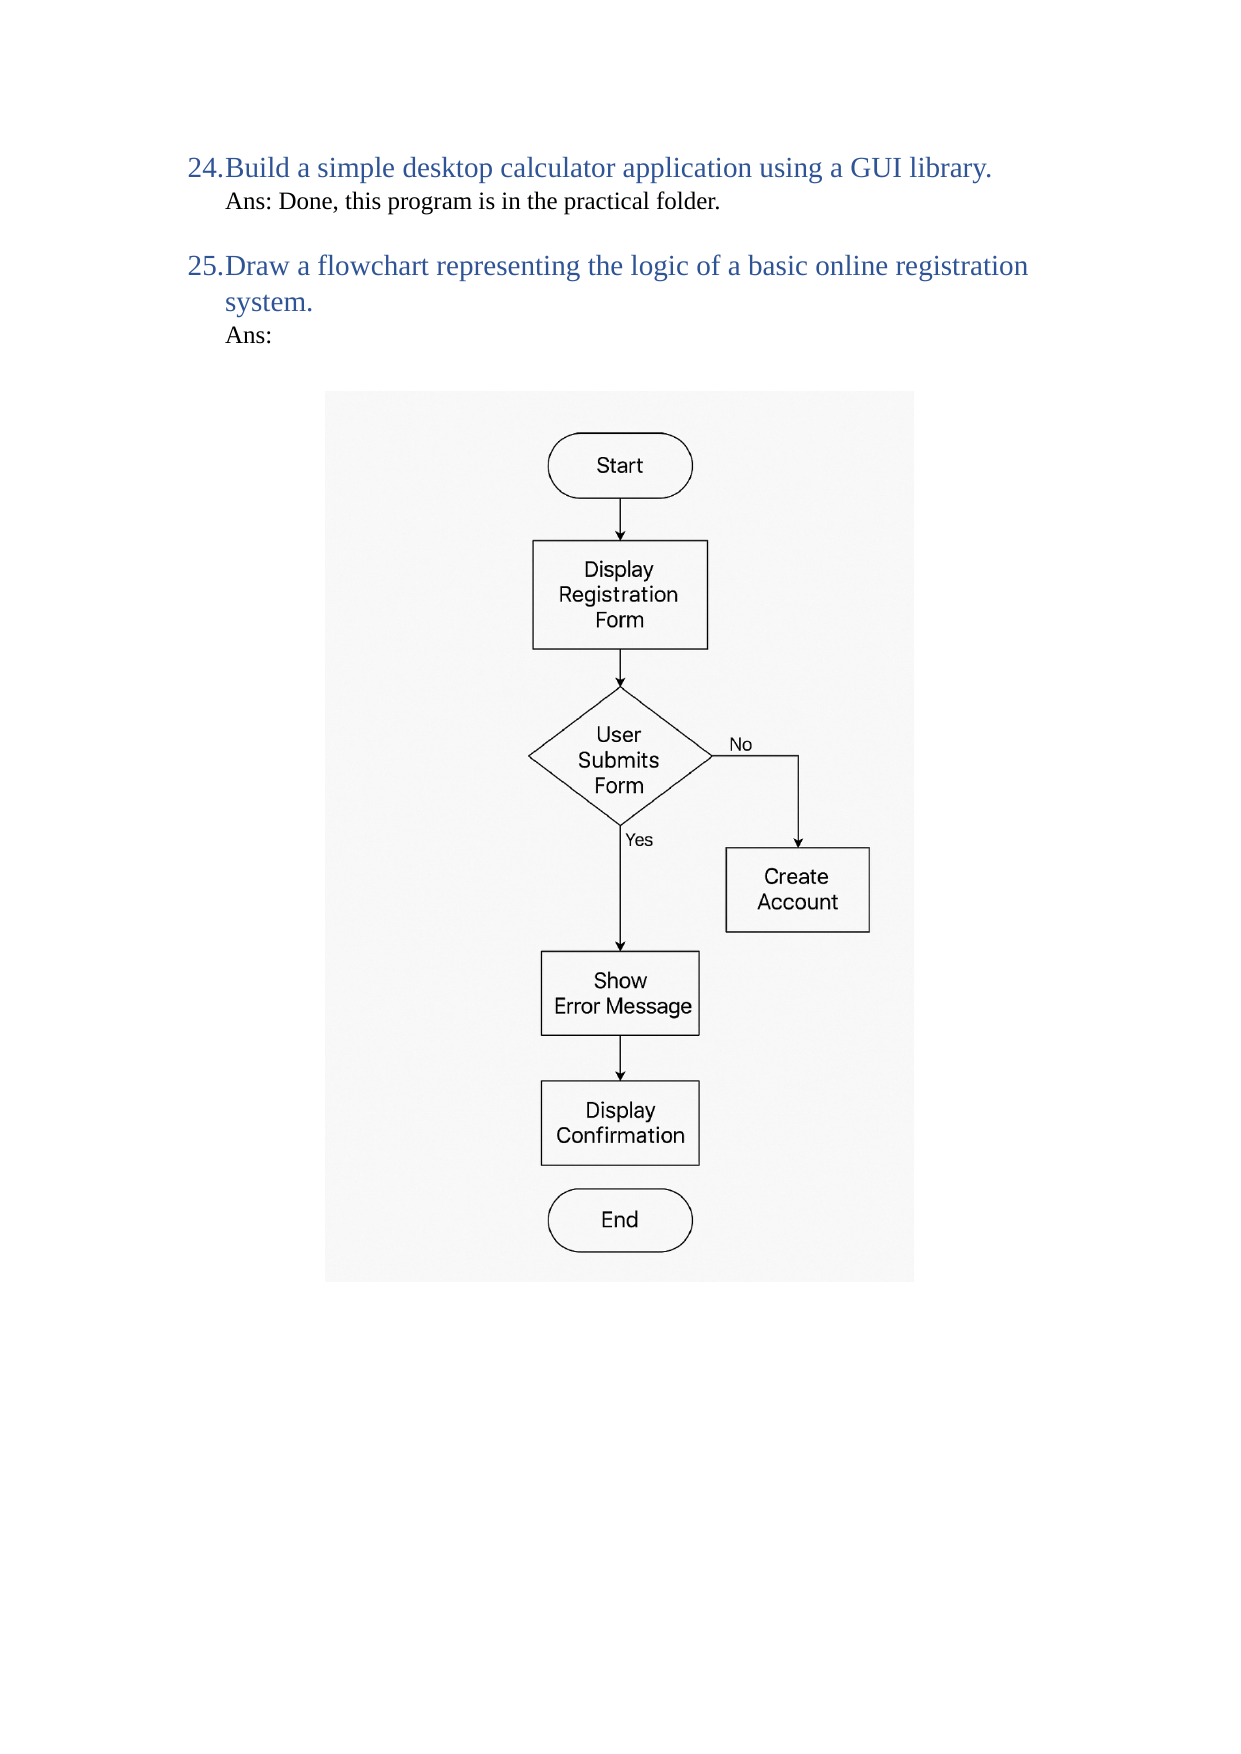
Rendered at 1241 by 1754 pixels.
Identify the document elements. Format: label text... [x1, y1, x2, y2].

list Ans: Done, this program is in the practical folder. [225, 186, 1090, 215]
list Build a simple desktop calculator application using a GUI library. [187, 150, 1090, 183]
picture [323, 391, 914, 1278]
list Ans: [225, 321, 1090, 349]
list Draw a flowchart representing the logic of a basic online registration system. [187, 248, 1090, 318]
